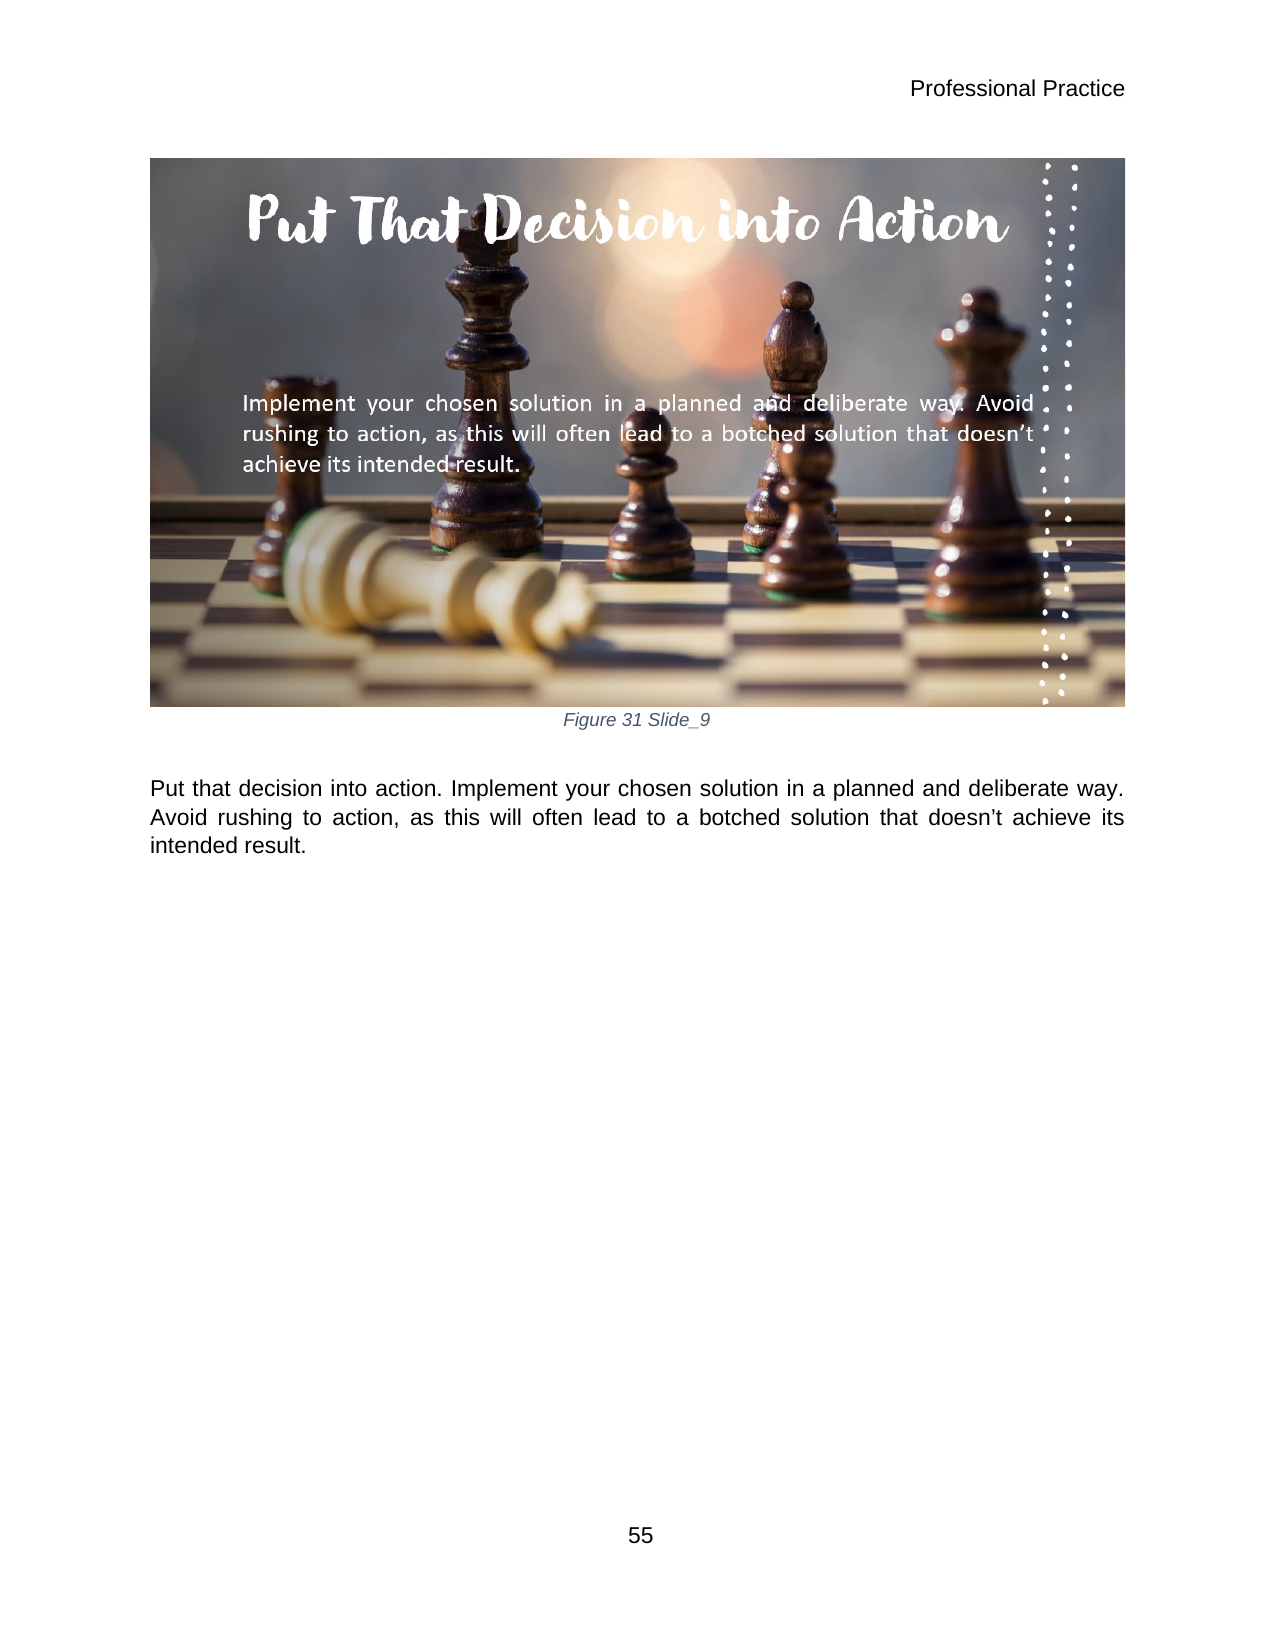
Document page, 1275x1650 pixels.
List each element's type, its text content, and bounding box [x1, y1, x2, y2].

picture [150, 158, 1125, 707]
text Figure 31 Slide_9 [150, 709, 1125, 730]
text Put that decision into action. Implement your chosen solution in a planned and deliberate way. Avoid rushing to action, as this will often lead to a botched solution that doesn’t achieve its intended result. [150, 775, 1125, 858]
